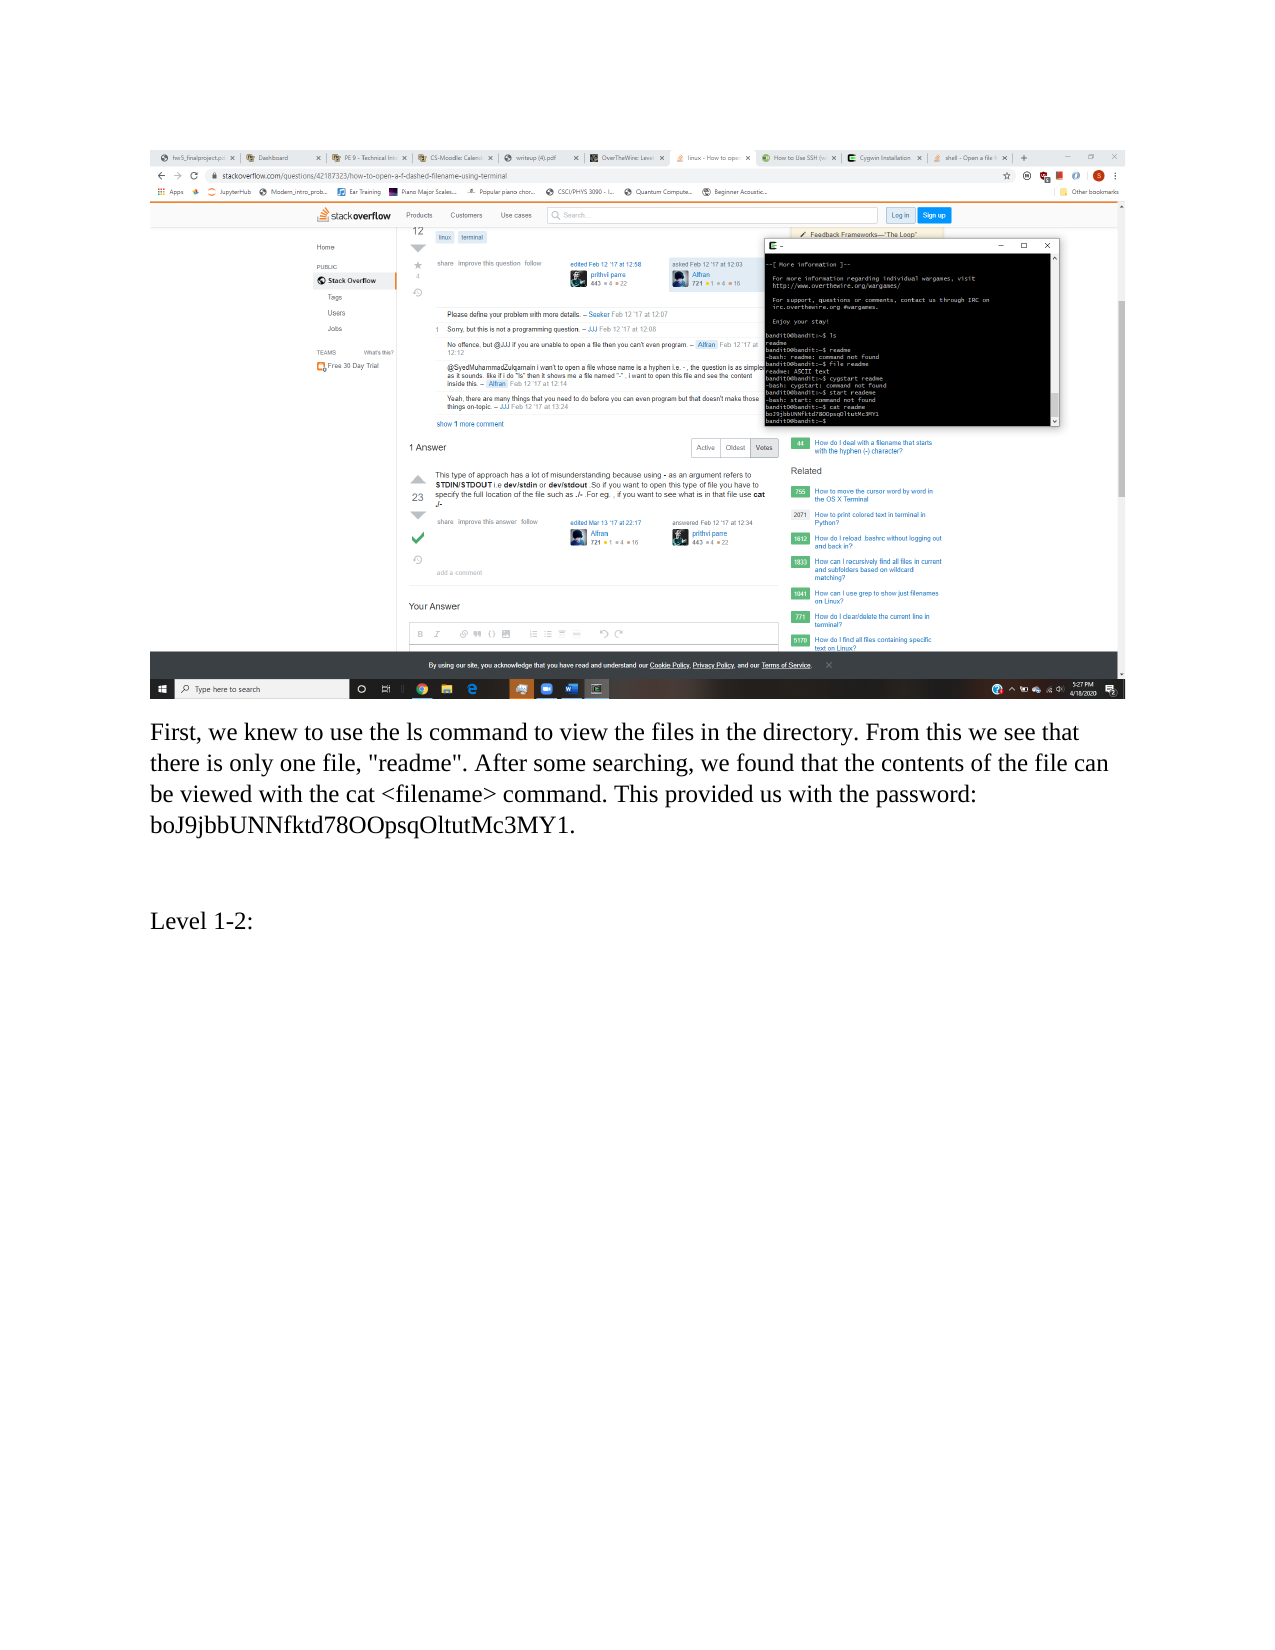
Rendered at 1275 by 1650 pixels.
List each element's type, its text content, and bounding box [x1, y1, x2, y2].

text Level 1-2: [150, 906, 1125, 934]
picture [150, 150, 1125, 699]
text First, we knew to use the ls command to view the files in the directory. From this we see that there is only one file, "readme". After some searching, we found that the contents of the file can be viewed with the cat <filename> command. This provided us with the password: boJ9jbbUNNfktd78OOpsqOltutMc3MY1. [150, 717, 1125, 839]
